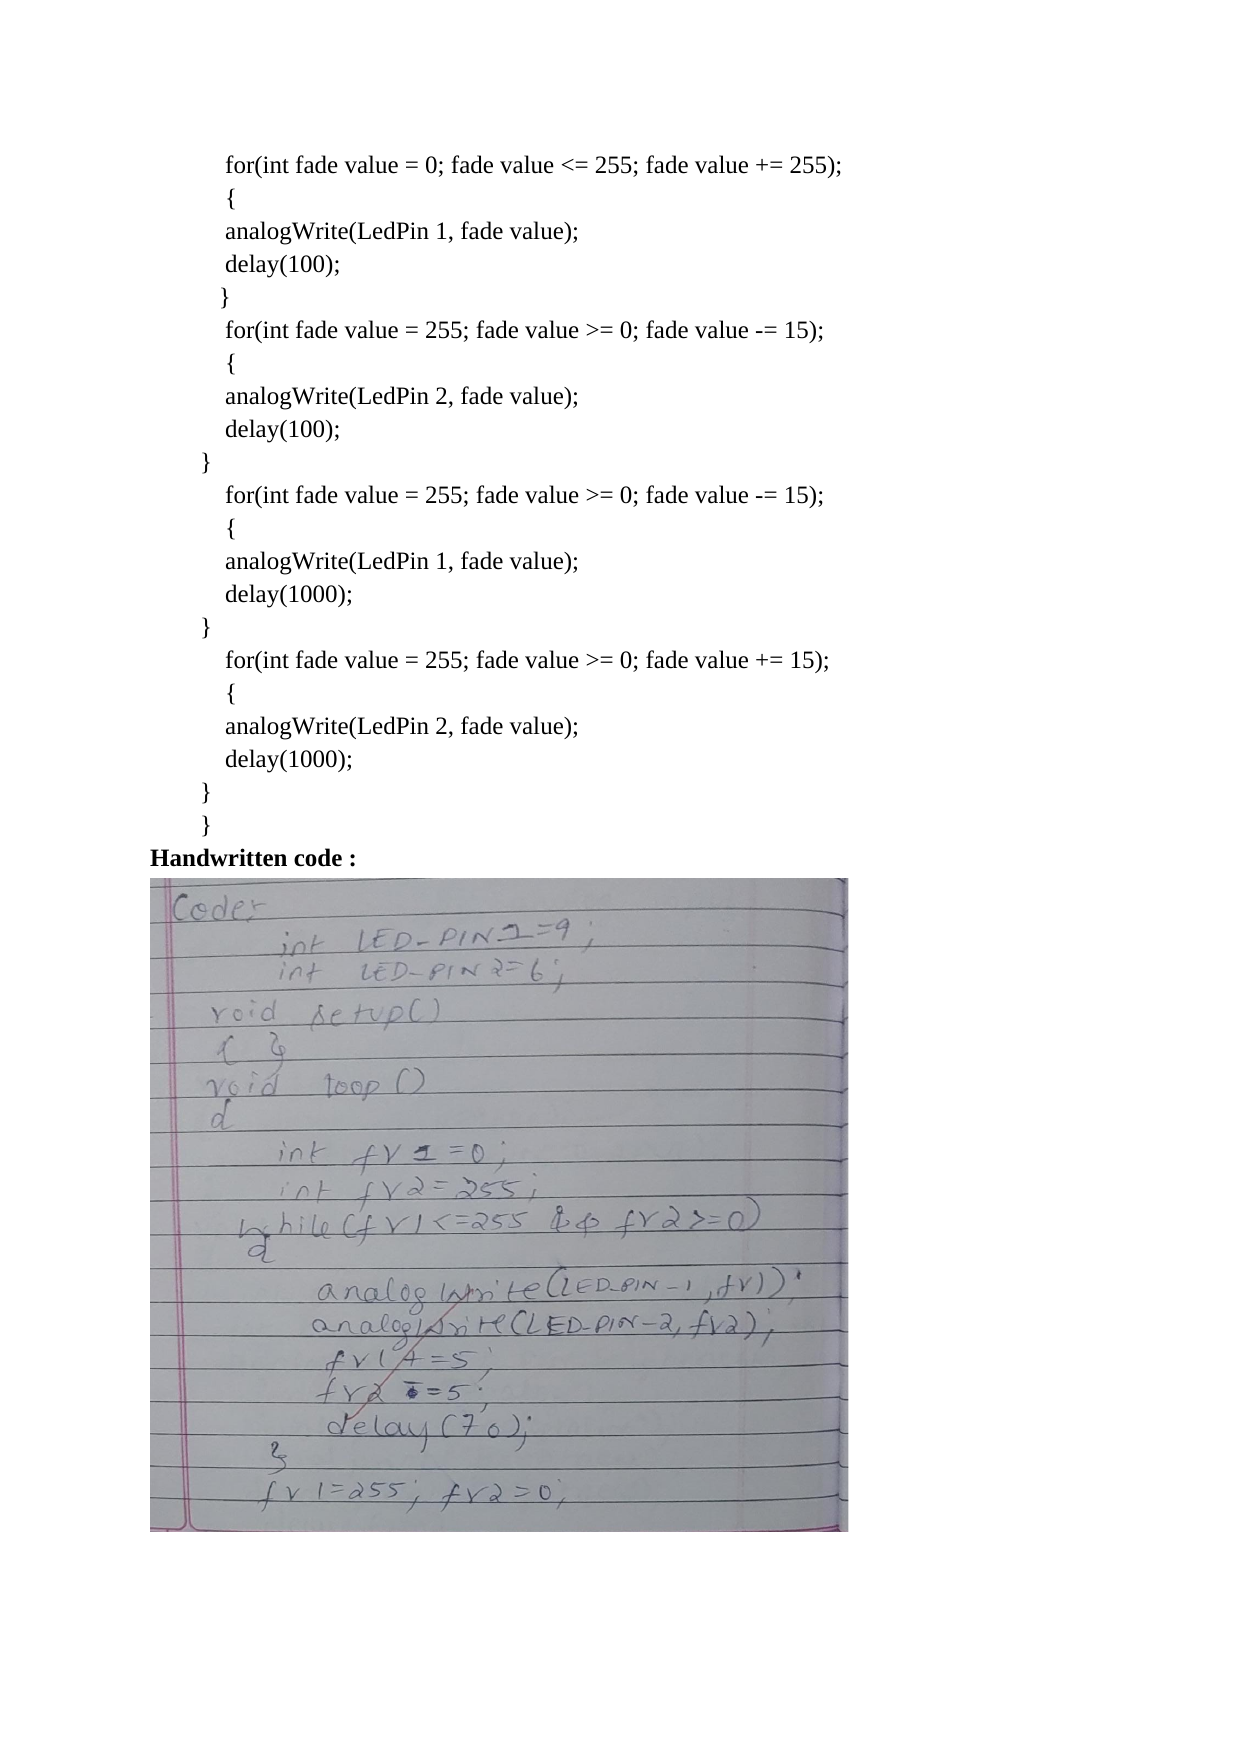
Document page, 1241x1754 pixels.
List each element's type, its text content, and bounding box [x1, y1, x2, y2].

text } [150, 612, 1090, 641]
picture [150, 878, 849, 1532]
text delay(1000); [225, 579, 1090, 608]
text } [150, 777, 1090, 806]
text } [150, 810, 1090, 839]
text for(int fade value = 255; fade value >= 0; fade value -= 15); [225, 315, 1090, 344]
text { [225, 348, 1090, 377]
text for(int fade value = 0; fade value <= 255; fade value += 255); [225, 150, 1090, 179]
text for(int fade value = 255; fade value >= 0; fade value -= 15); [150, 480, 1090, 509]
text delay(1000); [225, 744, 1090, 773]
text { [225, 678, 1090, 707]
text { [225, 513, 1090, 542]
text { [225, 183, 1090, 212]
text Handwritten code : [150, 843, 1090, 872]
text delay(100); [225, 414, 1090, 443]
text analogWrite(LedPin 2, fade value); [225, 381, 1090, 410]
text delay(100); [225, 249, 1090, 278]
text for(int fade value = 255; fade value >= 0; fade value += 15); [150, 645, 1090, 674]
text } [150, 447, 1090, 476]
text analogWrite(LedPin 2, fade value); [225, 711, 1090, 740]
text analogWrite(LedPin 1, fade value); [225, 546, 1090, 575]
text analogWrite(LedPin 1, fade value); [225, 216, 1090, 245]
text } [150, 282, 1090, 311]
